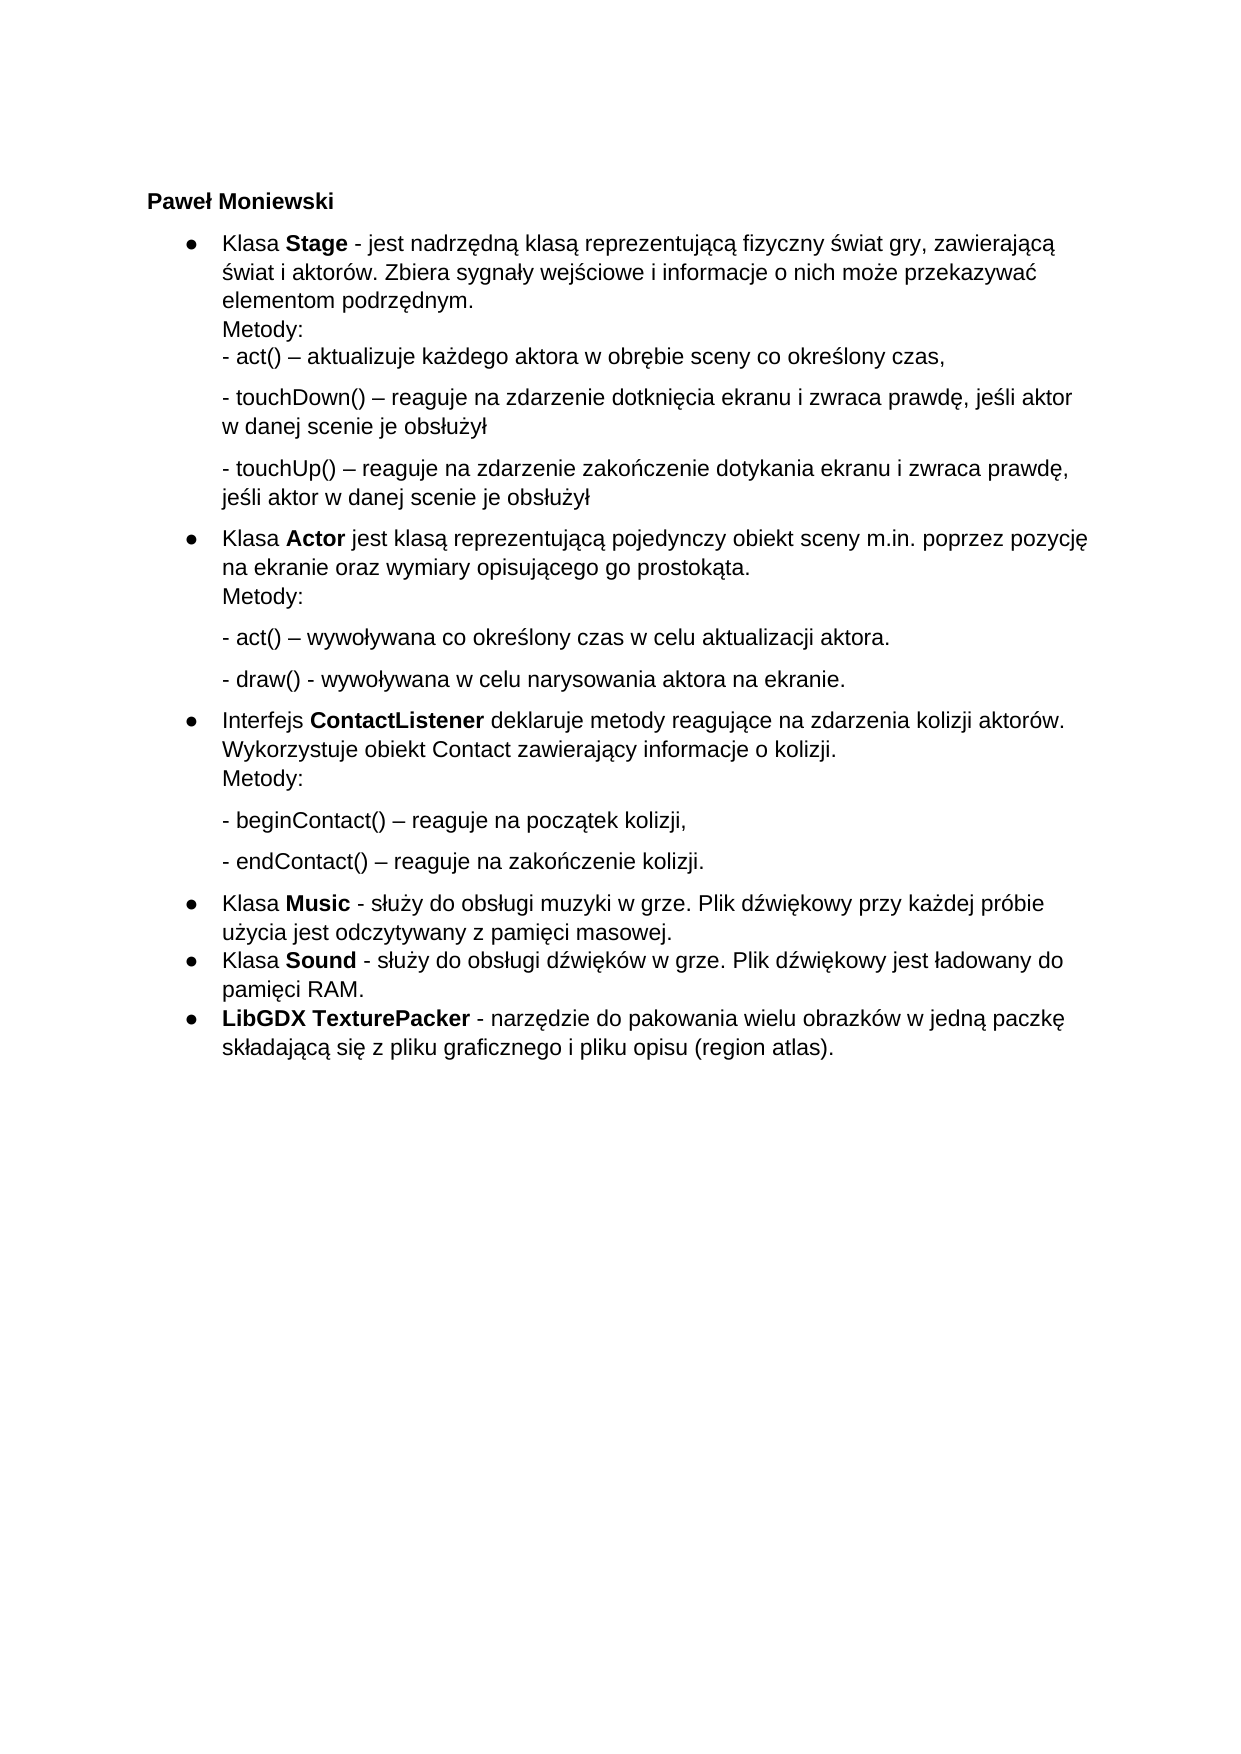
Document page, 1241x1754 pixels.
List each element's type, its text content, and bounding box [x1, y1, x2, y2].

text - touchDown() – reaguje na zdarzenie dotknięcia ekranu i zwraca prawdę, jeśli aktor w danej scenie je obsłużył [222, 384, 1093, 439]
text Metody: [222, 583, 1093, 609]
text Metody: [222, 765, 1093, 792]
list Klasa Stage - jest nadrzędną klasą reprezentującą fizyczny świat gry, zawierającą świat i aktorów. Zbiera sygnały wejściowe i informacje o nich może przekazywać elementom podrzędnym. [184, 229, 1093, 314]
text - act() – wywoływana co określony czas w celu aktualizacji aktora. [222, 624, 1093, 651]
list Klasa Music - służy do obsługi muzyki w grze. Plik dźwiękowy przy każdej próbie użycia jest odczytywany z pamięci masowej. [184, 889, 1093, 945]
list LibGDX TexturePacker - narzędzie do pakowania wielu obrazków w jedną paczkę składającą się z pliku graficznego i pliku opisu (region atlas). [184, 1005, 1093, 1061]
text Metody: [222, 316, 1093, 343]
list Klasa Actor jest klasą reprezentującą pojedynczy obiekt sceny m.in. poprzez pozycję na ekranie oraz wymiary opisującego go prostokąta. [184, 525, 1093, 580]
text - touchUp() – reaguje na zdarzenie zakończenie dotykania ekranu i zwraca prawdę, jeśli aktor w danej scenie je obsłużył [222, 454, 1093, 510]
text - act() – aktualizuje każdego aktora w obrębie sceny co określony czas, [222, 343, 1093, 369]
text - endContact() – reaguje na zakończenie kolizji. [222, 848, 1093, 874]
text - draw() - wywoływana w celu narysowania aktora na ekranie. [222, 666, 1093, 692]
text - beginContact() – reaguje na początek kolizji, [222, 807, 1093, 833]
text Paweł Moniewski [147, 188, 1093, 214]
list Klasa Sound - służy do obsługi dźwięków w grze. Plik dźwiękowy jest ładowany do pamięci RAM. [184, 947, 1093, 1003]
list Interfejs ContactListener deklaruje metody reagujące na zdarzenia kolizji aktorów. Wykorzystuje obiekt Contact zawierający informacje o kolizji. [184, 707, 1093, 763]
